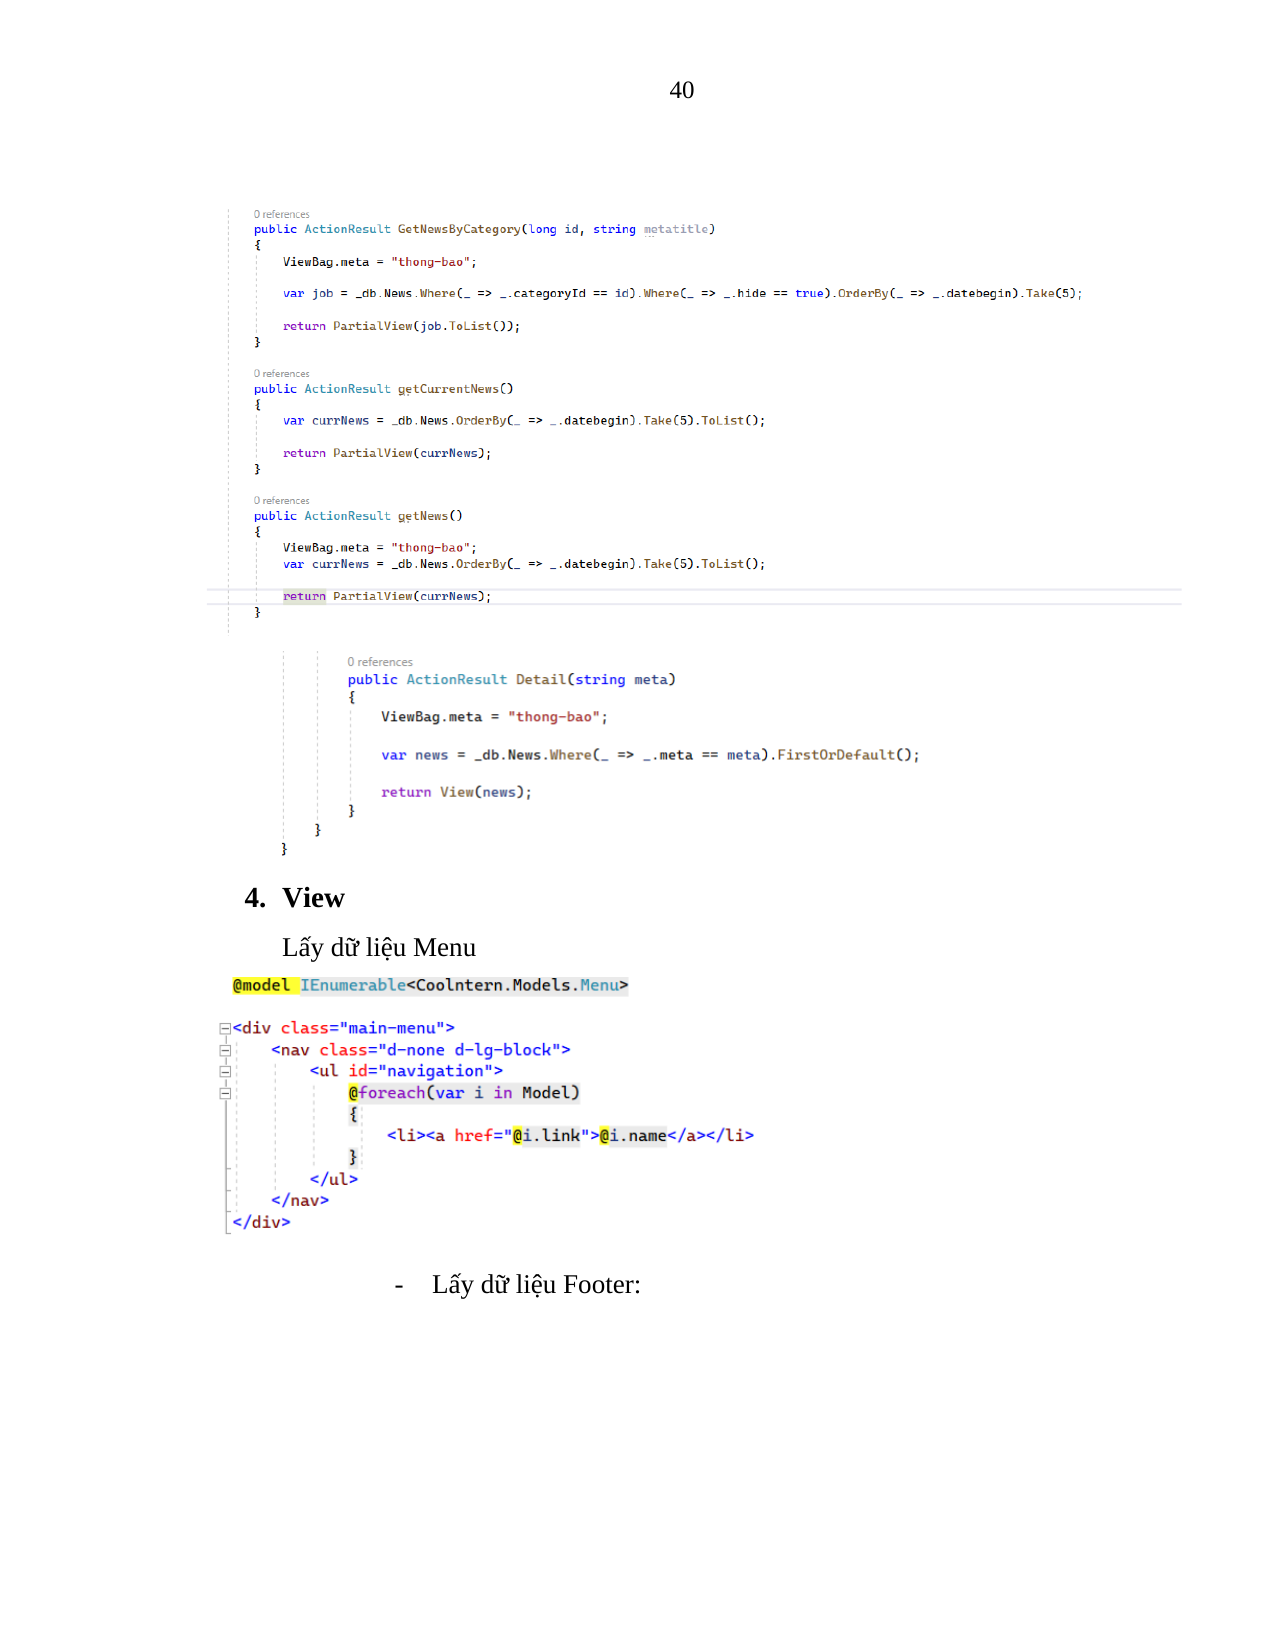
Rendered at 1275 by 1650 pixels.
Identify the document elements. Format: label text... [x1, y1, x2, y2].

list Lấy dữ liệu Footer: [394, 1268, 1157, 1299]
list View [244, 880, 1157, 914]
picture [281, 651, 1257, 865]
picture [206, 206, 1182, 636]
text Lấy dữ liệu Menu [207, 931, 1157, 962]
picture [206, 977, 878, 1254]
